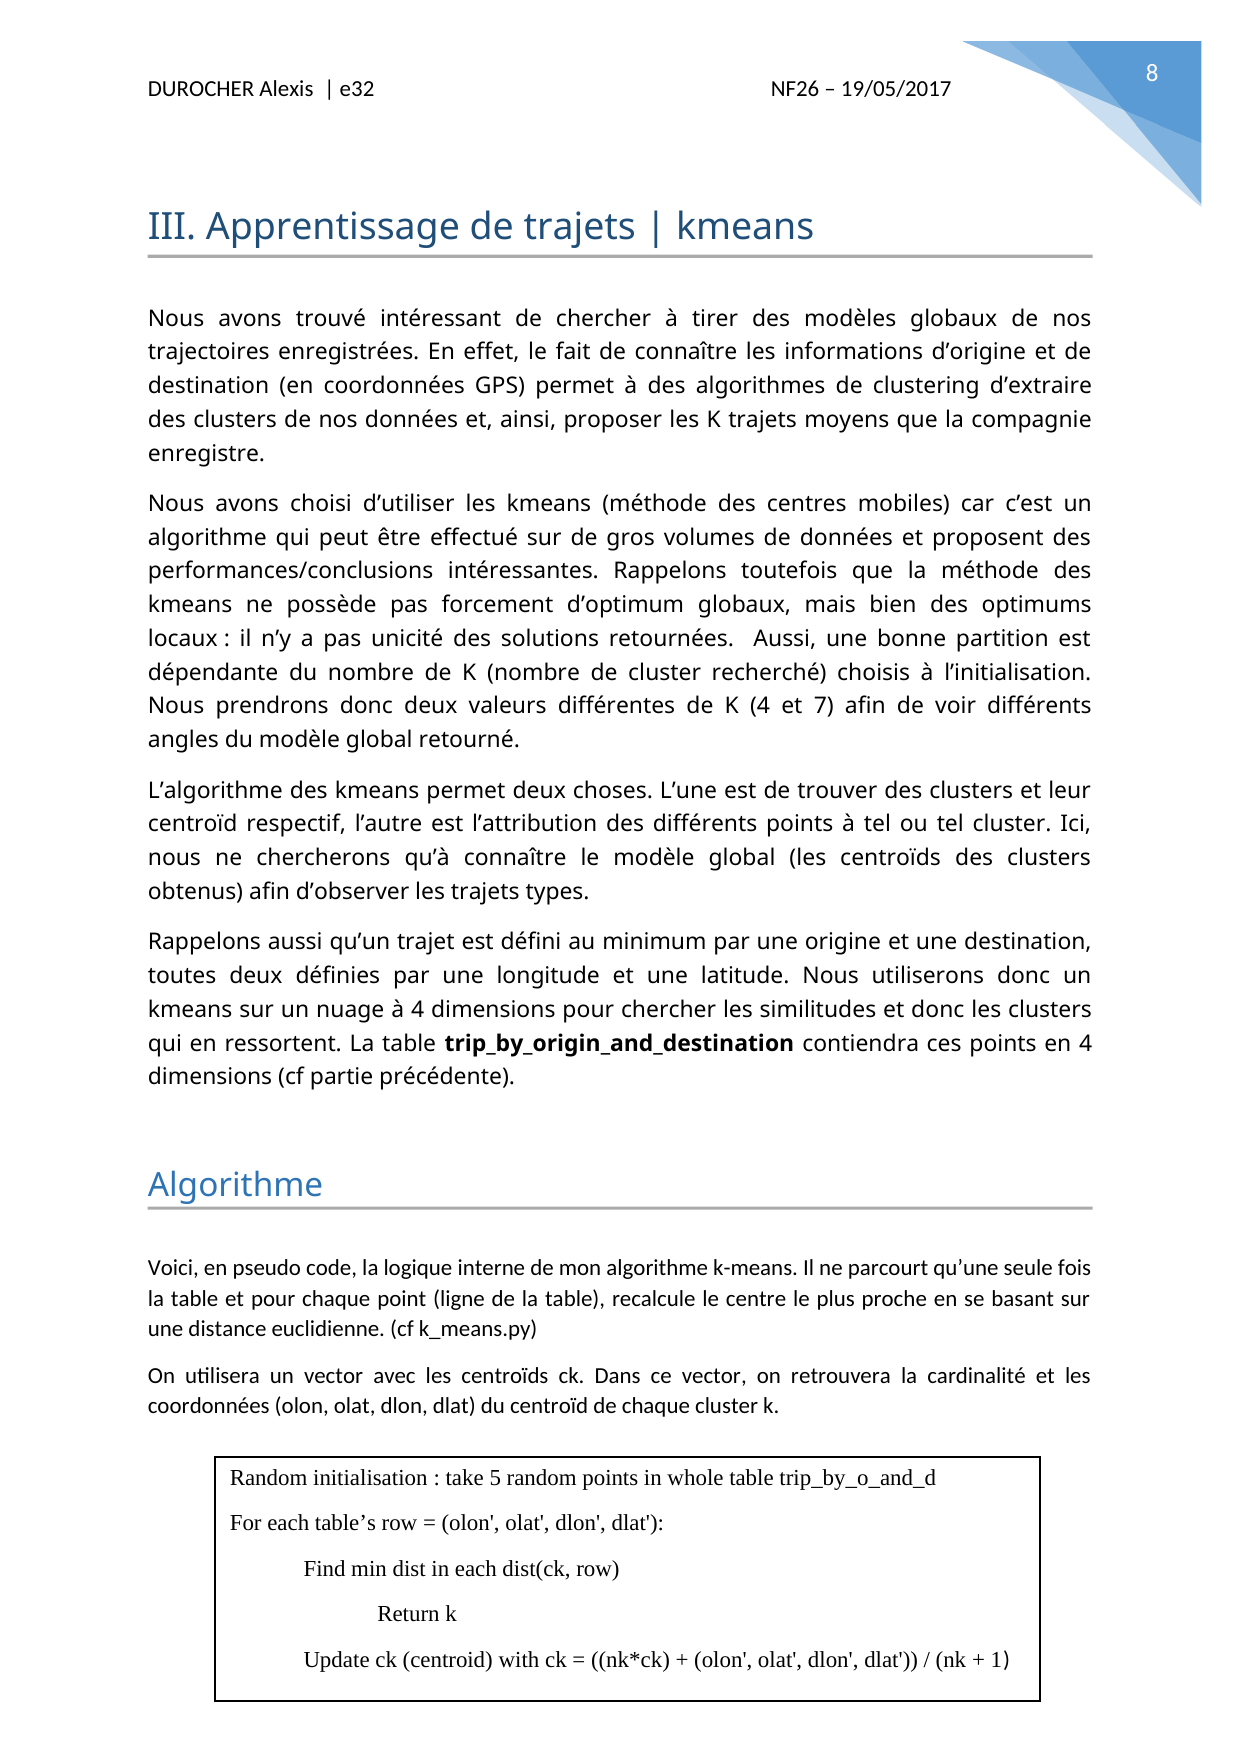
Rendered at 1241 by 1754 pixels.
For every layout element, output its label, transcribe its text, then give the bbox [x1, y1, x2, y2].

text Voici, en pseudo code, la logique interne de mon algorithme k-means. Il ne parcourt qu’une seule fois la table et pour chaque point (ligne de la table), recalcule le centre le plus proche en se basant sur une distance euclidienne. (cf k_means.py) [148, 1253, 1093, 1342]
text On utilisera un vector avec les centroïds ck. Dans ce vector, on retrouvera la cardinalité et les coordonnées (olon, olat, dlon, dlat) du centroïd de chaque cluster k. [148, 1361, 1093, 1419]
picture [962, 41, 1202, 207]
text Rappelons aussi qu’un trajet est défini au minimum par une origine et une destination, toutes deux définies par une longitude et une latitude. Nous utiliserons donc un kmeans sur un nuage à 4 dimensions pour chercher les similitudes et donc les clusters qui en ressortent. La table trip_by_origin_and_destination contiendra ces points en 4 dimensions (cf partie précédente). [148, 925, 1093, 1092]
subtitle III. Apprentissage de trajets | kmeans [148, 199, 1093, 251]
text Nous avons choisi d’utiliser les kmeans (méthode des centres mobiles) car c’est un algorithme qui peut être effectué sur de gros volumes de données et proposent des performances/conclusions intéressantes. Rappelons toutefois que la méthode des kmeans ne possède pas forcement d’optimum globaux, mais bien des optimums locaux : il n’y a pas unicité des solutions retournées. Aussi, une bonne partition est dépendante du nombre de K (nombre de cluster recherché) choisis à l’initialisation. Nous prendrons donc deux valeurs différentes de K (4 et 7) afin de voir différents angles du modèle global retourné. [148, 487, 1093, 754]
text L’algorithme des kmeans permet deux choses. L’une est de trouver des clusters et leur centroïd respectif, l’autre est l’attribution des différents points à tel ou tel cluster. Ici, nous ne chercherons qu’à connaître le modèle global (les centroïds des clusters obtenus) afin d’observer les trajets types. [148, 774, 1093, 906]
subtitle Algorithme [148, 1161, 1093, 1206]
text Nous avons trouvé intéressant de chercher à tirer des modèles globaux de nos trajectoires enregistrées. En effet, le fait de connaître les informations d’origine et de destination (en coordonnées GPS) permet à des algorithmes de clustering d’extraire des clusters de nos données et, ainsi, proposer les K trajets moyens que la compagnie enregistre. [148, 302, 1093, 468]
